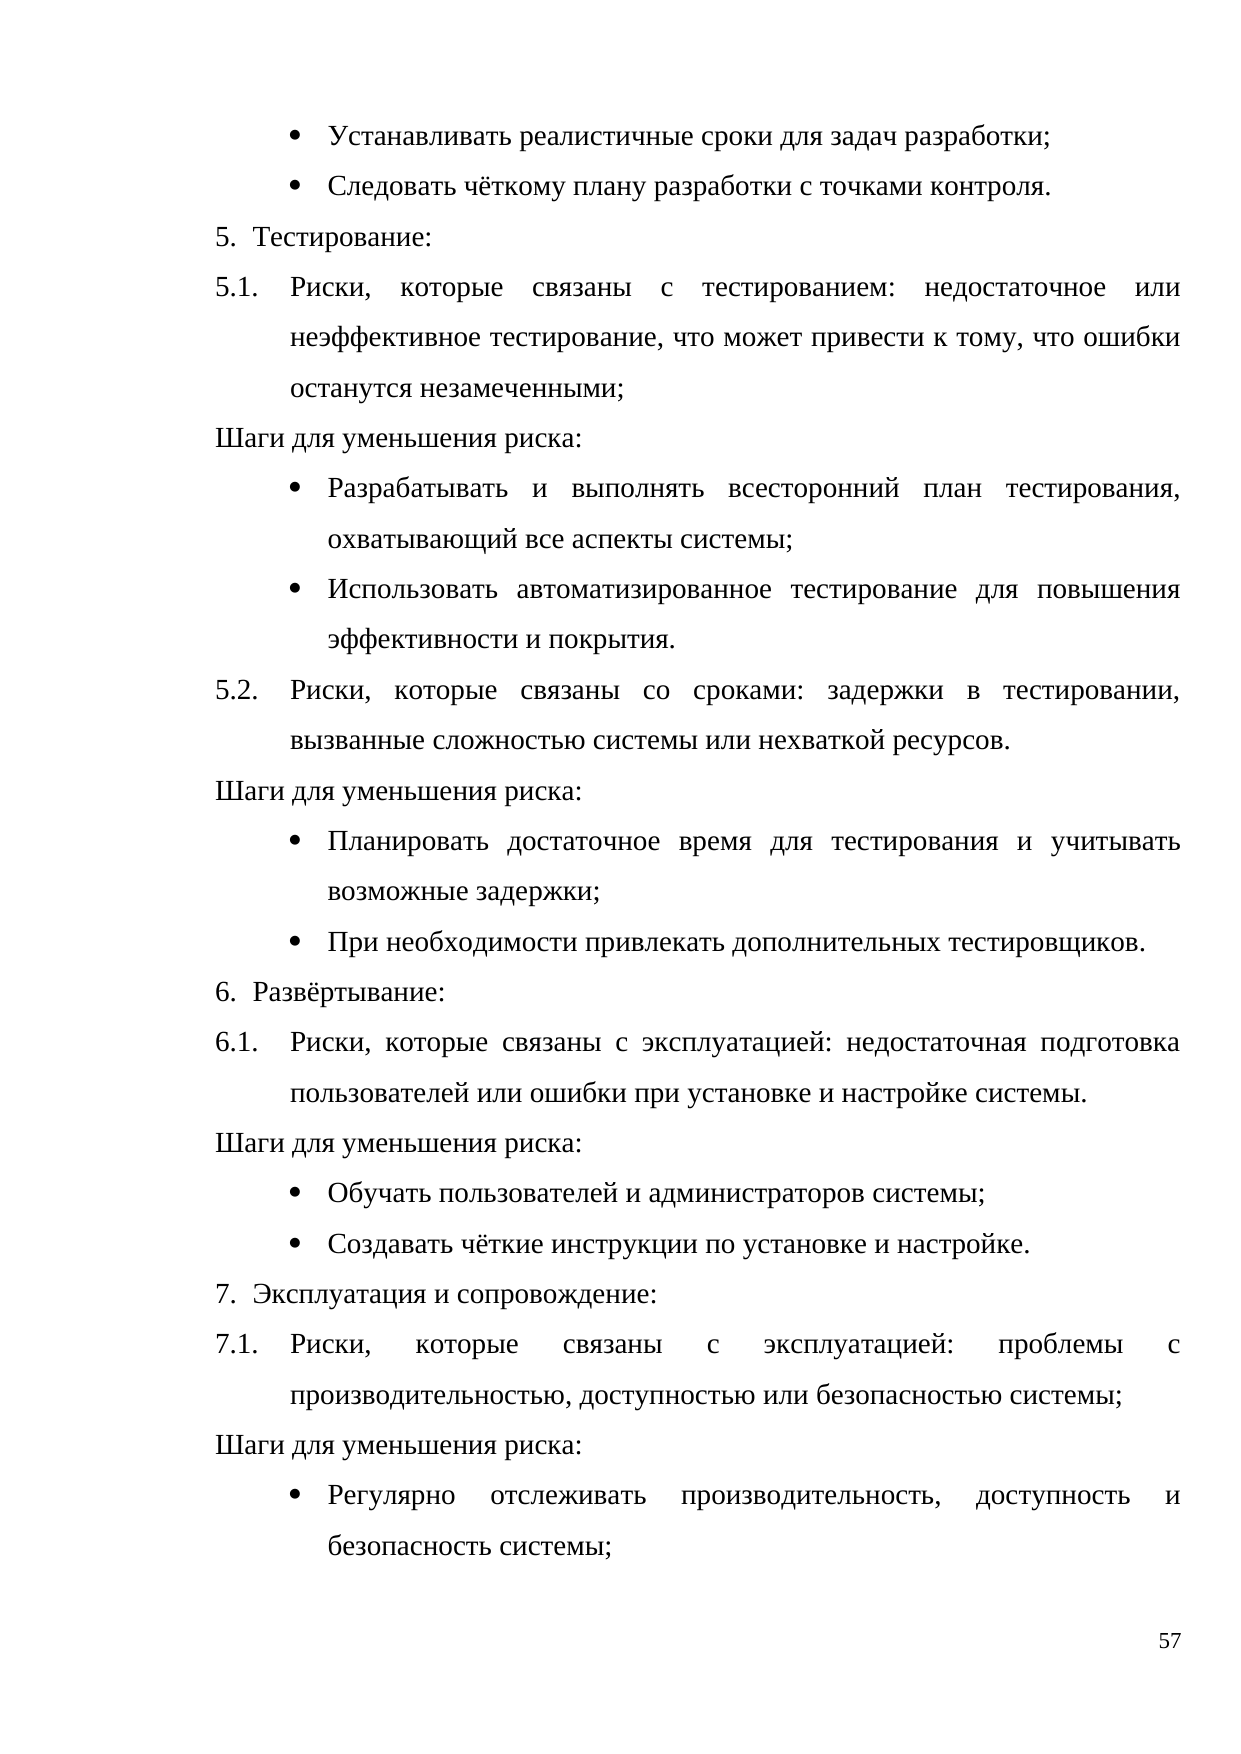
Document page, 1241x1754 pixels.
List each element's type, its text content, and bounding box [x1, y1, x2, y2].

list Обучать пользователей и администраторов системы; [290, 1175, 1181, 1209]
list Развёртывание: [215, 974, 1181, 1008]
text Шаги для уменьшения риска: [215, 420, 1181, 454]
text Шаги для уменьшения риска: [215, 1125, 1181, 1158]
list Регулярно отслеживать производительность, доступность и безопасность системы; [290, 1477, 1181, 1561]
list Использовать автоматизированное тестирование для повышения эффективности и покрытия. [290, 571, 1181, 655]
text Шаги для уменьшения риска: [215, 773, 1181, 806]
list Устанавливать реалистичные сроки для задач разработки; [290, 118, 1181, 152]
list При необходимости привлекать дополнительных тестировщиков. [290, 924, 1181, 957]
list Риски, которые связаны с эксплуатацией: недостаточная подготовка пользователей или ошибки при установке и настройке системы. [215, 1024, 1181, 1108]
list Тестирование: [215, 219, 1181, 252]
list Планировать достаточное время для тестирования и учитывать возможные задержки; [290, 823, 1181, 907]
list Риски, которые связаны с тестированием: недостаточное или неэффективное тестирование, что может привести к тому, что ошибки останутся незамеченными; [215, 269, 1181, 403]
text Шаги для уменьшения риска: [215, 1427, 1181, 1461]
list Риски, которые связаны с эксплуатацией: проблемы с производительностью, доступностью или безопасностью системы; [215, 1326, 1181, 1410]
list Создавать чёткие инструкции по установке и настройке. [290, 1226, 1181, 1259]
list Разрабатывать и выполнять всесторонний план тестирования, охватывающий все аспекты системы; [290, 471, 1181, 554]
list Риски, которые связаны со сроками: задержки в тестировании, вызванные сложностью системы или нехваткой ресурсов. [215, 672, 1181, 756]
list Эксплуатация и сопровождение: [215, 1276, 1181, 1310]
list Следовать чёткому плану разработки с точками контроля. [290, 168, 1181, 202]
